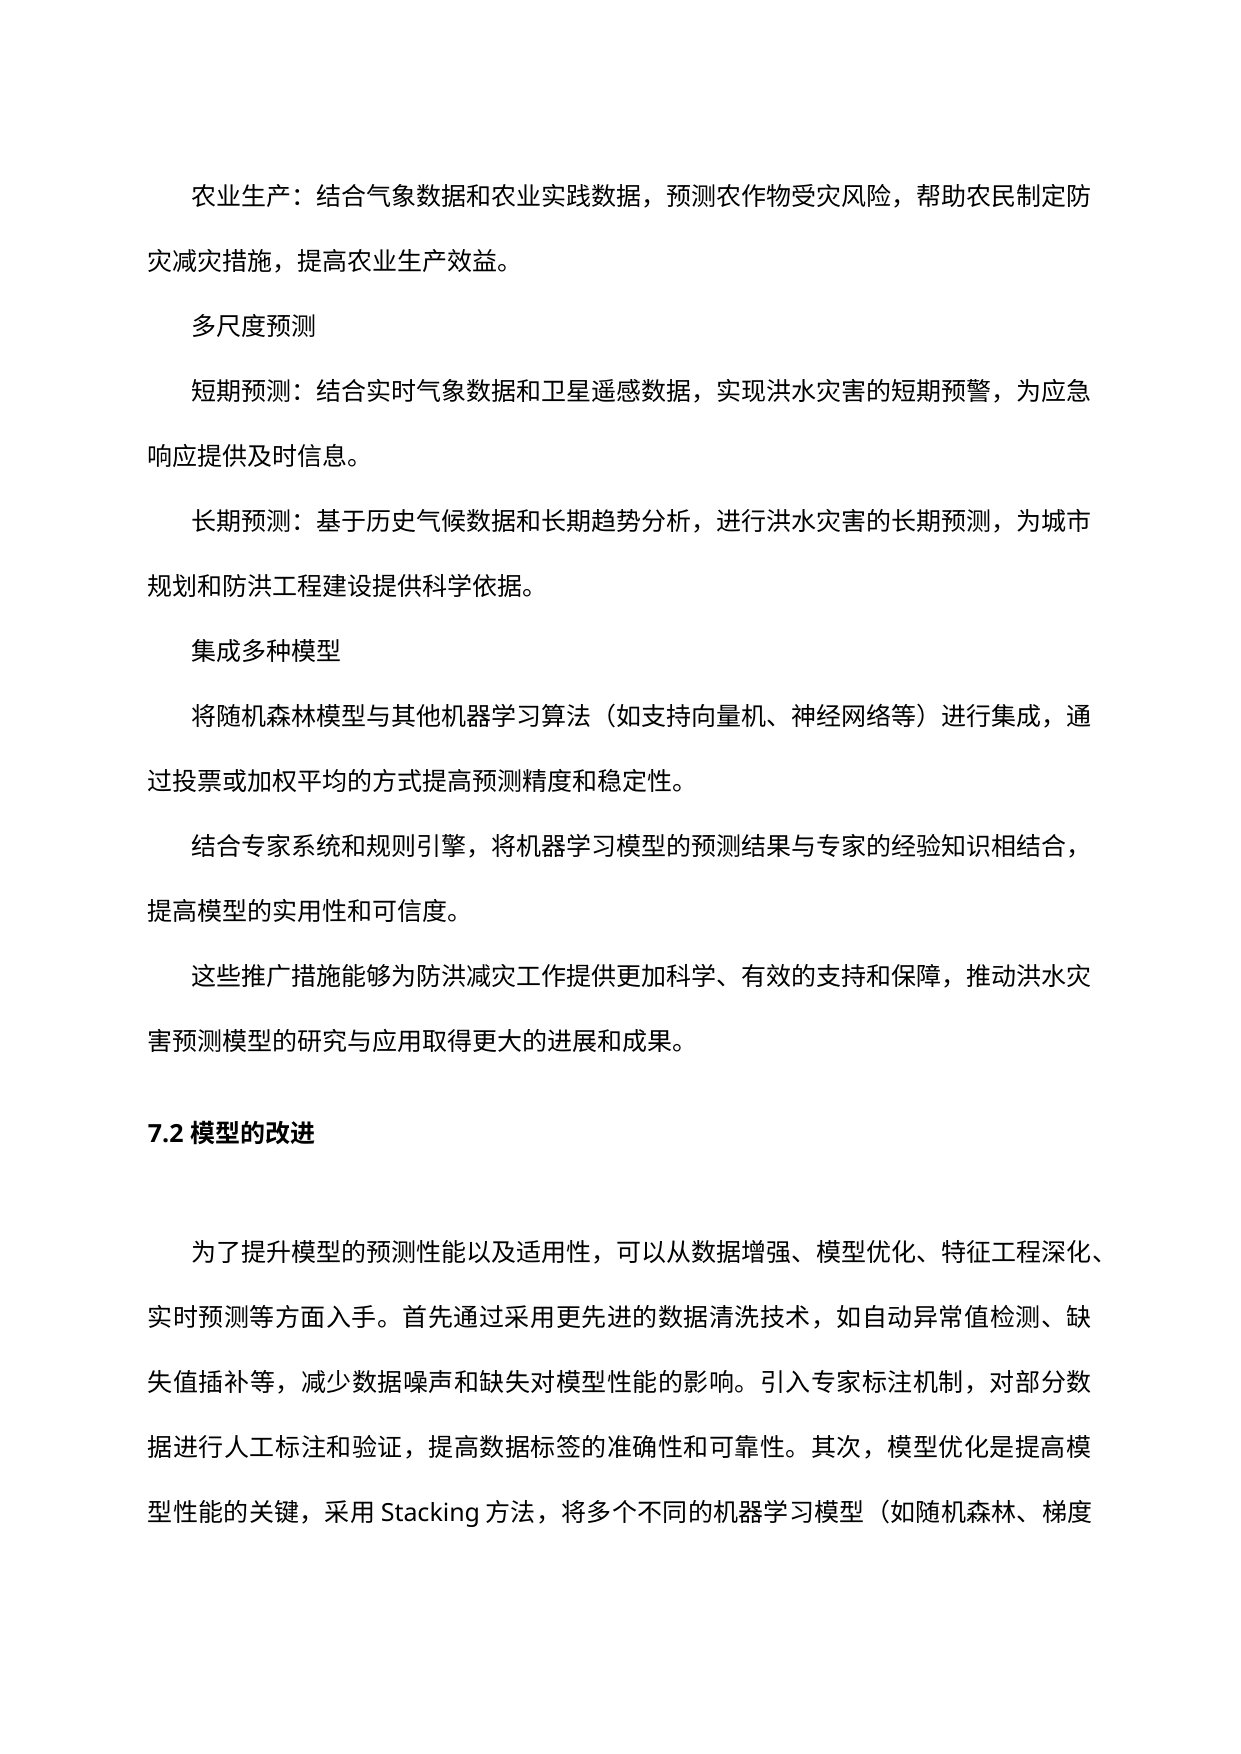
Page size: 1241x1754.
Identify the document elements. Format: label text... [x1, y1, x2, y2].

text 结合专家系统和规则引擎，将机器学习模型的预测结果与专家的经验知识相结合，提高模型的实用性和可信度。 [148, 812, 1092, 942]
subtitle 7.2 模型的改进 [148, 1099, 1092, 1164]
text 多尺度预测 [148, 292, 1092, 357]
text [148, 1218, 1092, 1543]
text 集成多种模型 [148, 617, 1092, 682]
text 长期预测：基于历史气候数据和长期趋势分析，进行洪水灾害的长期预测，为城市规划和防洪工程建设提供科学依据。 [148, 487, 1092, 617]
text 这些推广措施能够为防洪减灾工作提供更加科学、有效的支持和保障，推动洪水灾害预测模型的研究与应用取得更大的进展和成果。 [148, 942, 1092, 1072]
text 农业生产：结合气象数据和农业实践数据，预测农作物受灾风险，帮助农民制定防灾减灾措施，提高农业生产效益。 [148, 162, 1092, 292]
text 将随机森林模型与其他机器学习算法（如支持向量机、神经网络等）进行集成，通过投票或加权平均的方式提高预测精度和稳定性。 [148, 682, 1092, 812]
text 短期预测：结合实时气象数据和卫星遥感数据，实现洪水灾害的短期预警，为应急响应提供及时信息。 [148, 357, 1092, 487]
